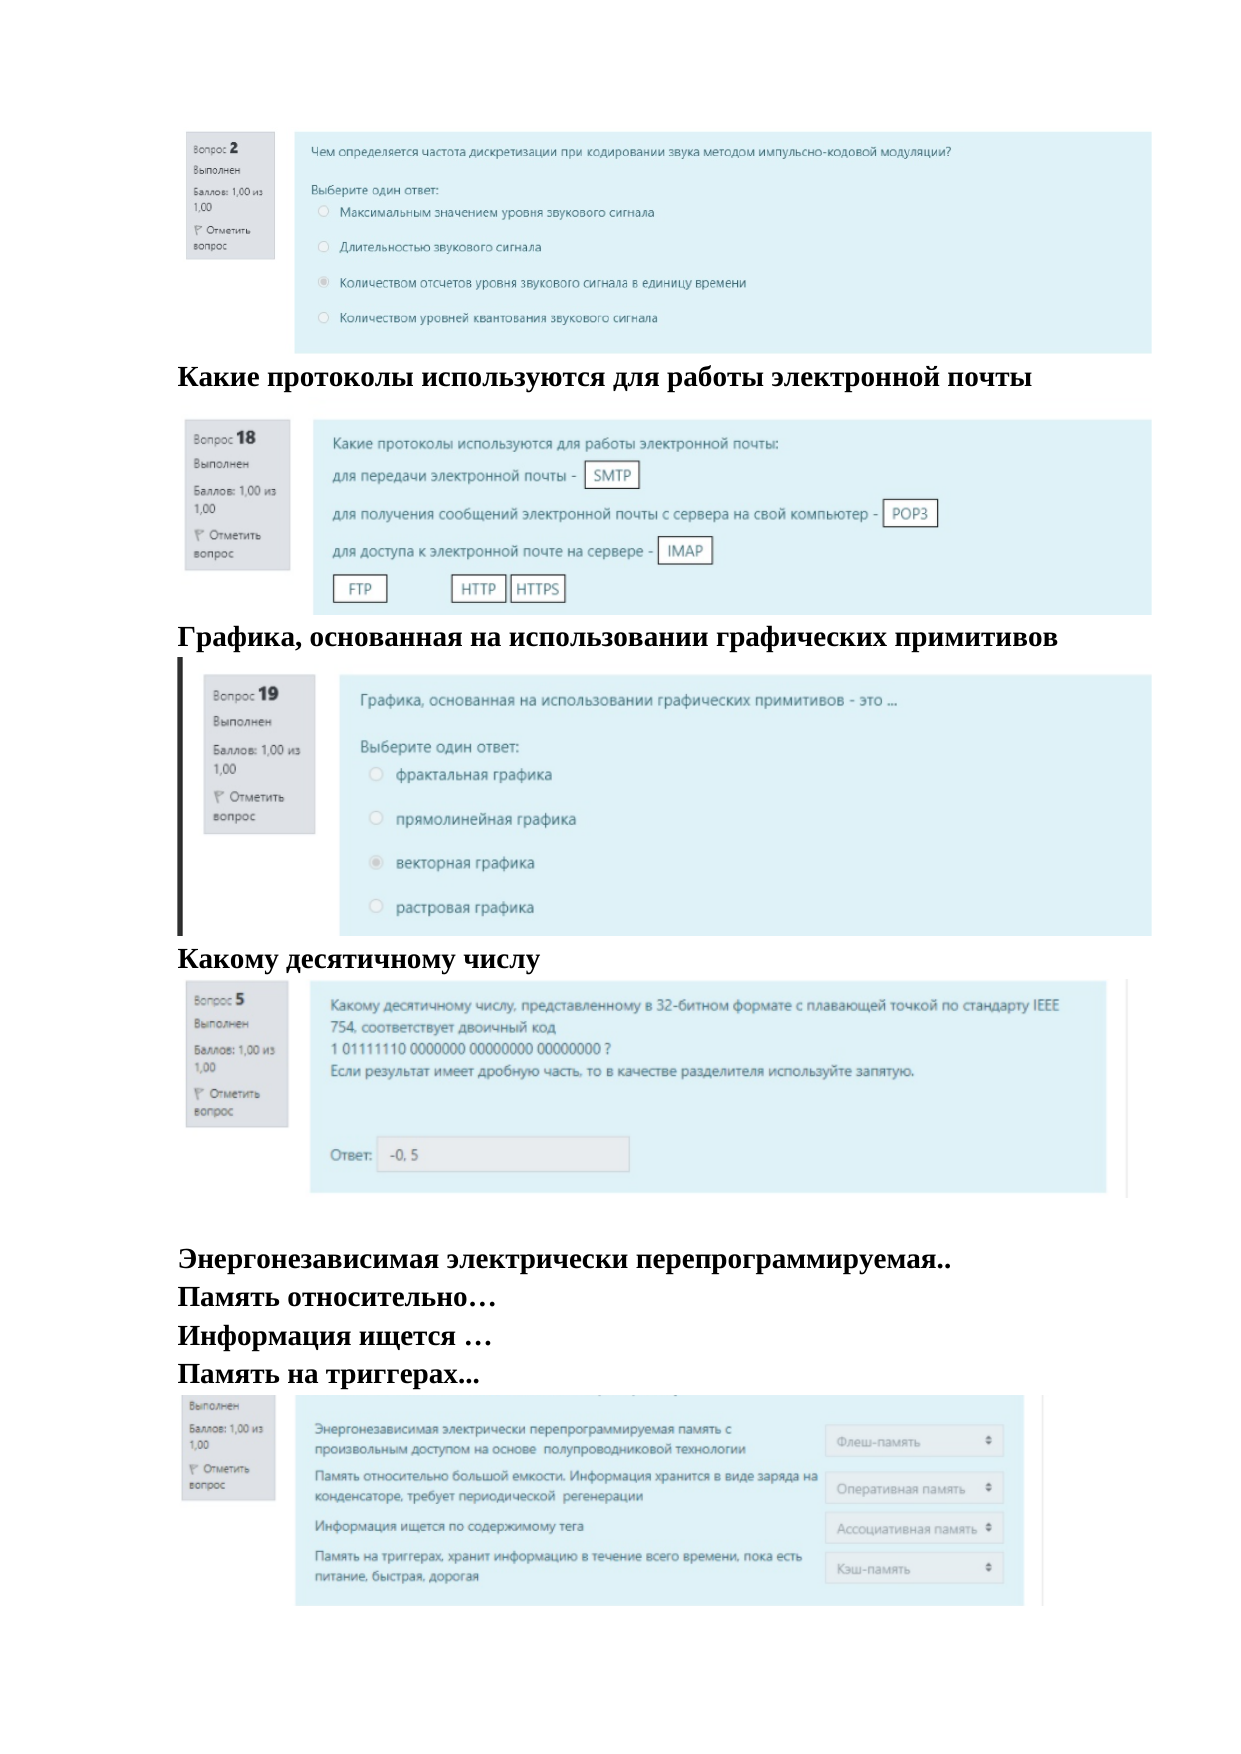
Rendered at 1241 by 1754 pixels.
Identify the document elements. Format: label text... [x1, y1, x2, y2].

text Информация ищется … [177, 1318, 1152, 1352]
picture [177, 397, 1152, 615]
picture [177, 979, 1152, 1198]
picture [177, 118, 1152, 354]
picture [177, 657, 1152, 936]
text Энергонезависимая электрически перепрограммируемая.. [177, 1241, 1152, 1274]
text Память относительно… [177, 1279, 1152, 1313]
text Какие протоколы используются для работы электронной почты [177, 359, 1152, 392]
text Память на триггерах... [177, 1357, 1152, 1390]
text Какому десятичному числу [177, 941, 1152, 974]
picture [177, 1395, 1152, 1606]
text Графика, основанная на использовании графических примитивов [177, 619, 1152, 653]
